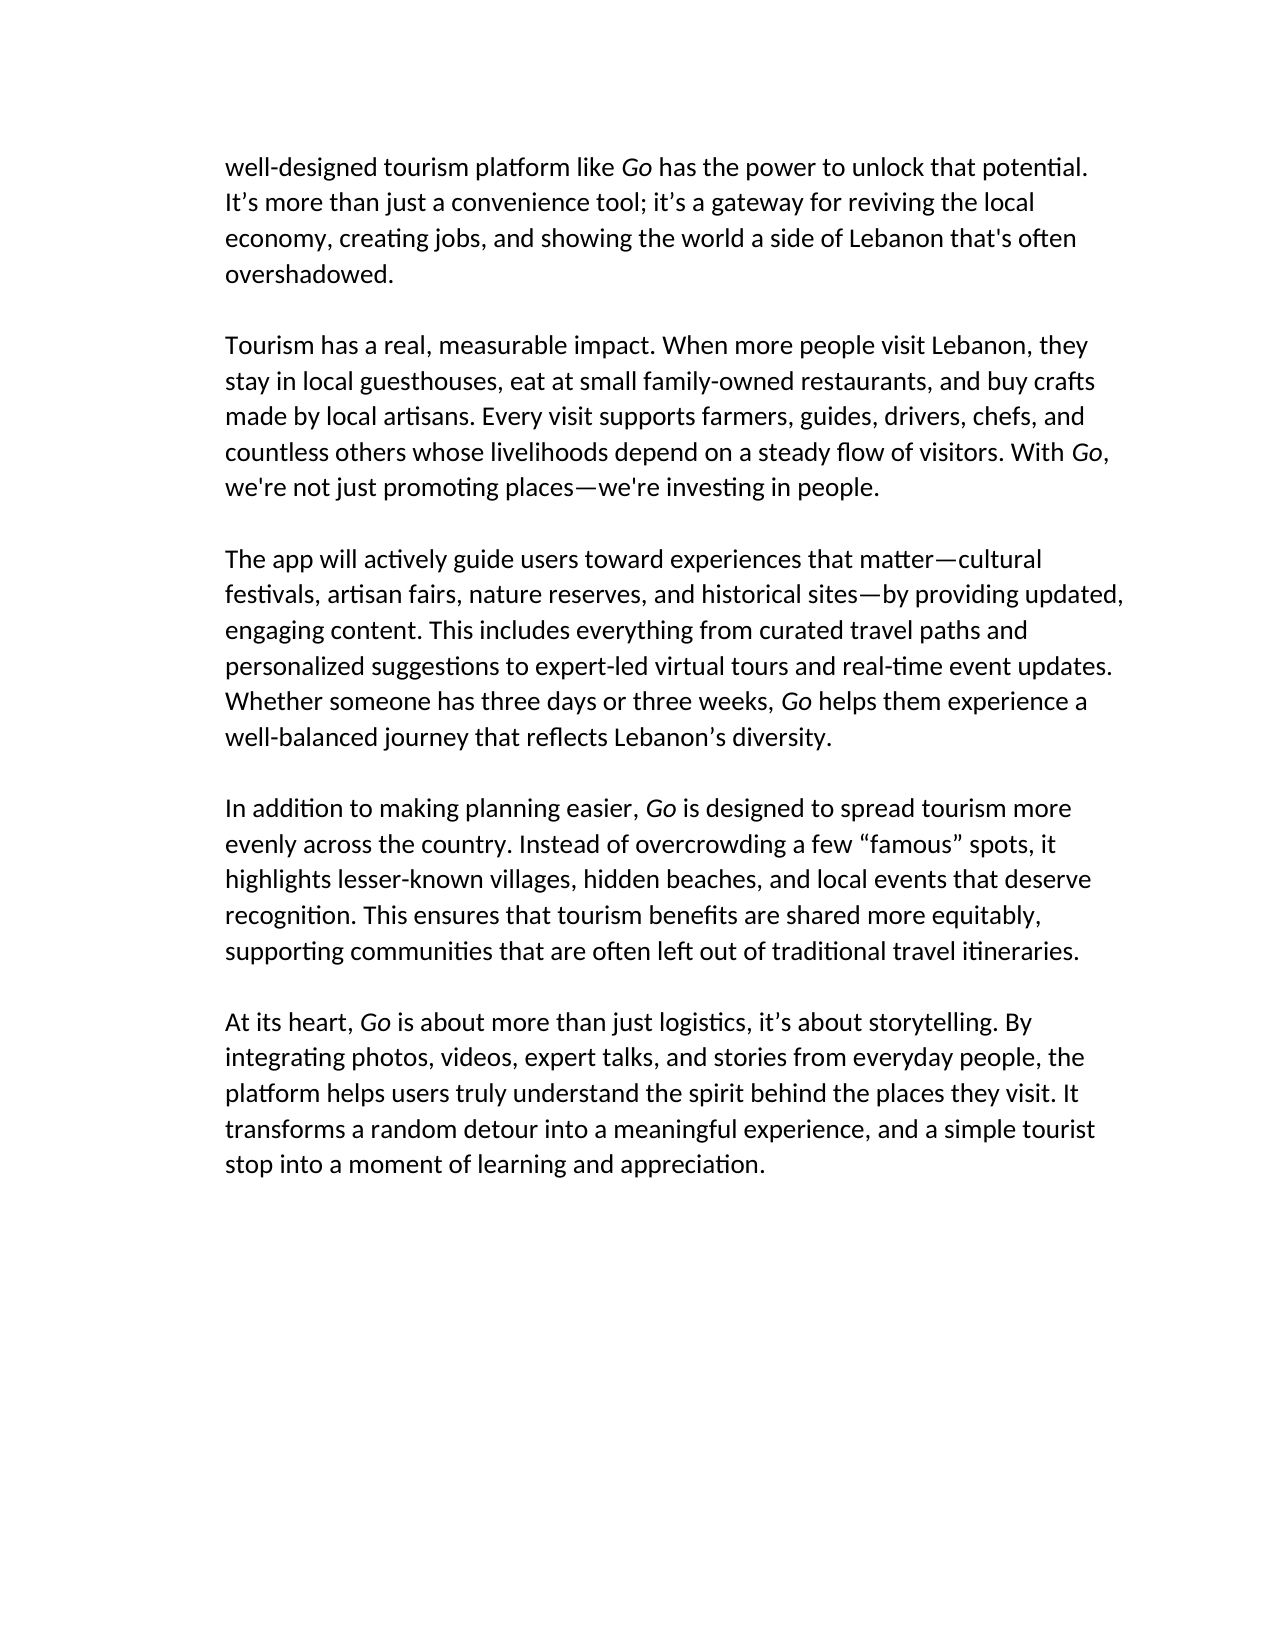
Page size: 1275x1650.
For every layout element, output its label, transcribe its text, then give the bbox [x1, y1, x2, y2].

list Tourism has a real, measurable impact. When more people visit Lebanon, they stay in local guesthouses, eat at small family-owned restaurants, and buy crafts made by local artisans. Every visit supports farmers, guides, drivers, chefs, and countless others whose livelihoods depend on a steady flow of visitors. With Go, we're not just promoting places—we're investing in people. [225, 328, 1125, 504]
list The app will actively guide users toward experiences that matter—cultural festivals, artisan fairs, nature reserves, and historical sites—by providing updated, engaging content. This includes everything from curated travel paths and personalized suggestions to expert-led virtual tours and real-time event updates. Whether someone has three days or three weeks, Go helps them experience a well-balanced journey that reflects Lebanon’s diversity. [225, 542, 1125, 753]
list In addition to making planning easier, Go is designed to spread tourism more evenly across the country. Instead of overcrowding a few “famous” spots, it highlights lesser-known villages, hidden beaches, and local events that deserve recognition. This ensures that tourism benefits are shared more equitably, supporting communities that are often left out of traditional travel itineraries. [225, 791, 1125, 967]
list At its heart, Go is about more than just logistics, it’s about storytelling. By integrating photos, videos, expert talks, and stories from everyday people, the platform helps users truly understand the spirit behind the places they visit. It transforms a random detour into a meaningful experience, and a simple tourist stop into a moment of learning and appreciation. [225, 1005, 1125, 1181]
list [225, 150, 1125, 290]
